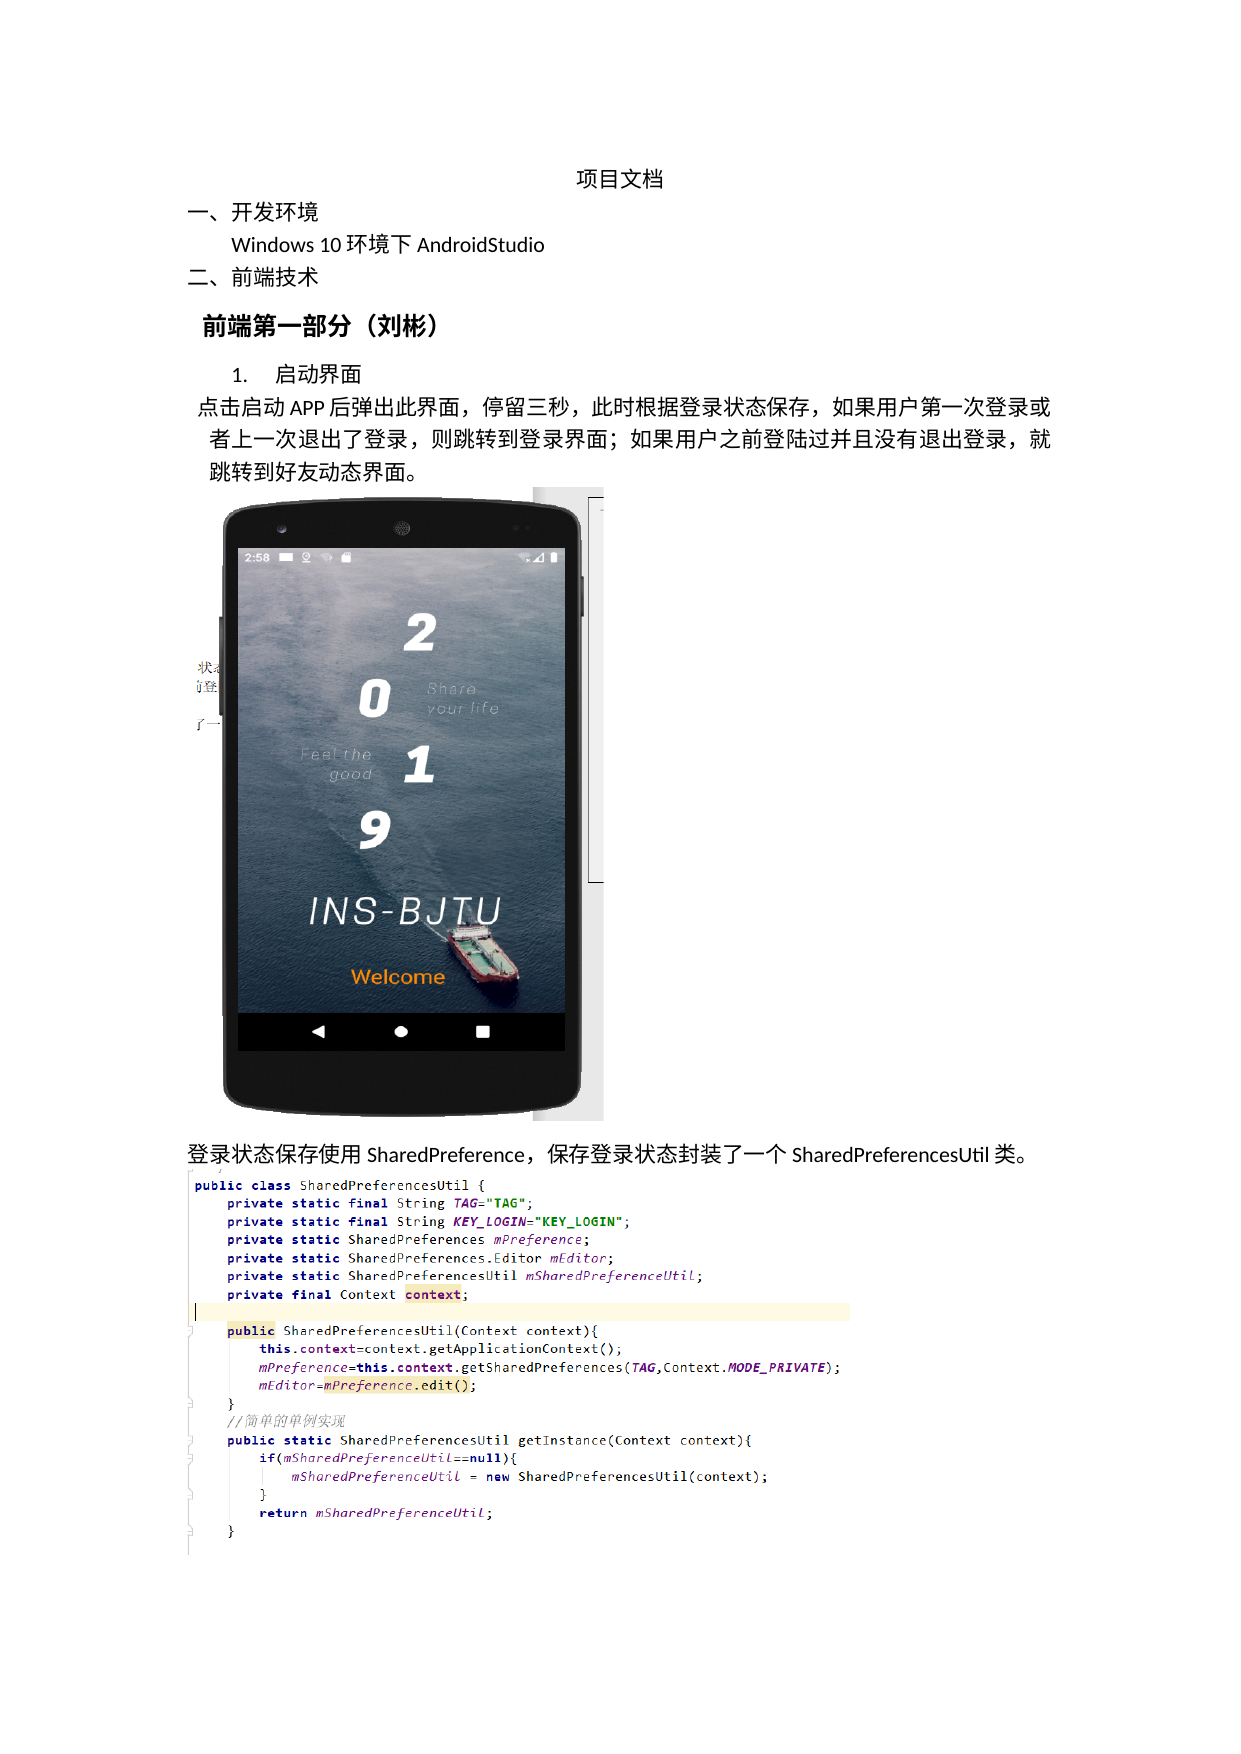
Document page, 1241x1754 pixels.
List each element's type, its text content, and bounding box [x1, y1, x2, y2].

list Windows 10 环境下 AndroidStudio [187, 227, 1053, 259]
list 点击启动APP后弹出此界面，停留三秒，此时根据登录状态保存，如果用户第一次登录或者上一次退出了登录，则跳转到登录界面；如果用户之前登陆过并且没有退出登录，就跳转到好友动态界面。 [187, 389, 1053, 487]
picture [187, 1169, 851, 1555]
text 项目文档 [187, 162, 1053, 194]
list 前端技术 [187, 259, 1053, 292]
list 前端第一部分（刘彬） [187, 292, 1053, 357]
list 启动界面 [187, 357, 1053, 389]
picture [197, 487, 604, 1121]
list 开发环境 [187, 194, 1053, 227]
list 登录状态保存使用SharedPreference，保存登录状态封装了一个SharedPreferencesUtil类。 [187, 1137, 1053, 1169]
